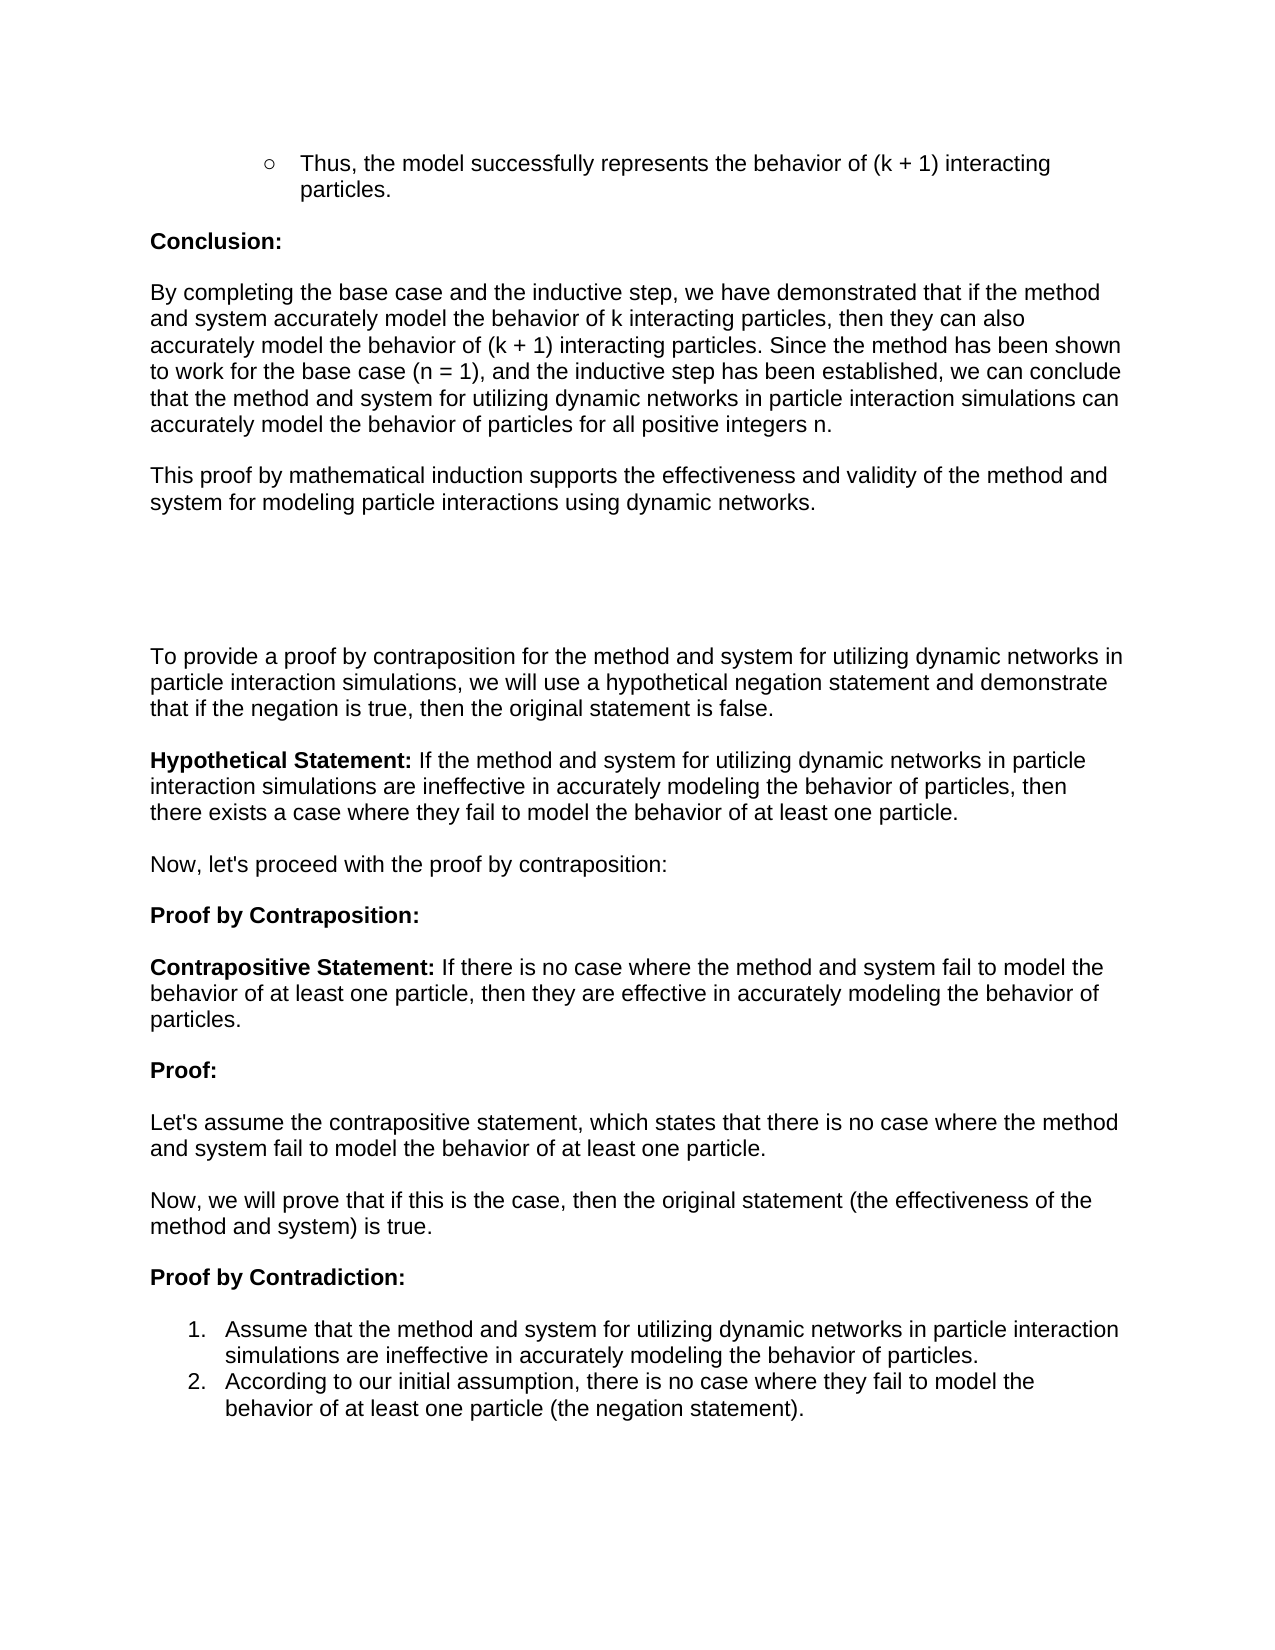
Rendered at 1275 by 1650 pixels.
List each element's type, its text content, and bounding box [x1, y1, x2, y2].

list Assume that the method and system for utilizing dynamic networks in particle interaction simulations are ineffective in accurately modeling the behavior of particles. [187, 1316, 1125, 1368]
text Let's assume the contrapositive statement, which states that there is no case where the method and system fail to model the behavior of at least one particle. [150, 1109, 1125, 1162]
list Thus, the model successfully represents the behavior of (k + 1) interacting particles. [262, 150, 1125, 203]
text Hypothetical Statement: If the method and system for utilizing dynamic networks in particle interaction simulations are ineffective in accurately modeling the behavior of particles, then there exists a case where they fail to model the behavior of at least one particle. [150, 747, 1125, 826]
text Now, we will prove that if this is the case, then the original statement (the effectiveness of the method and system) is true. [150, 1187, 1125, 1239]
list According to our initial assumption, there is no case where they fail to model the behavior of at least one particle (the negation statement). [187, 1368, 1125, 1421]
text To provide a proof by contraposition for the method and system for utilizing dynamic networks in particle interaction simulations, we will use a hypothetical negation statement and demonstrate that if the negation is true, then the original statement is false. [150, 643, 1125, 722]
text Proof by Contraposition: [150, 902, 1125, 928]
text Conclusion: [150, 228, 1125, 254]
text Proof by Contradiction: [150, 1264, 1125, 1291]
text Contrapositive Statement: If there is no case where the method and system fail to model the behavior of at least one particle, then they are effective in accurately modeling the behavior of particles. [150, 953, 1125, 1032]
text By completing the base case and the inductive step, we have demonstrated that if the method and system accurately model the behavior of k interacting particles, then they can also accurately model the behavior of (k + 1) interacting particles. Since the method has been shown to work for the base case (n = 1), and the inductive step has been established, we can conclude that the method and system for utilizing dynamic networks in particle interaction simulations can accurately model the behavior of particles for all positive integers n. [150, 279, 1125, 437]
text Now, let's proceed with the proof by contraposition: [150, 851, 1125, 877]
text This proof by mathematical induction supports the effectiveness and validity of the method and system for modeling particle interactions using dynamic networks. [150, 462, 1125, 515]
text Proof: [150, 1057, 1125, 1084]
